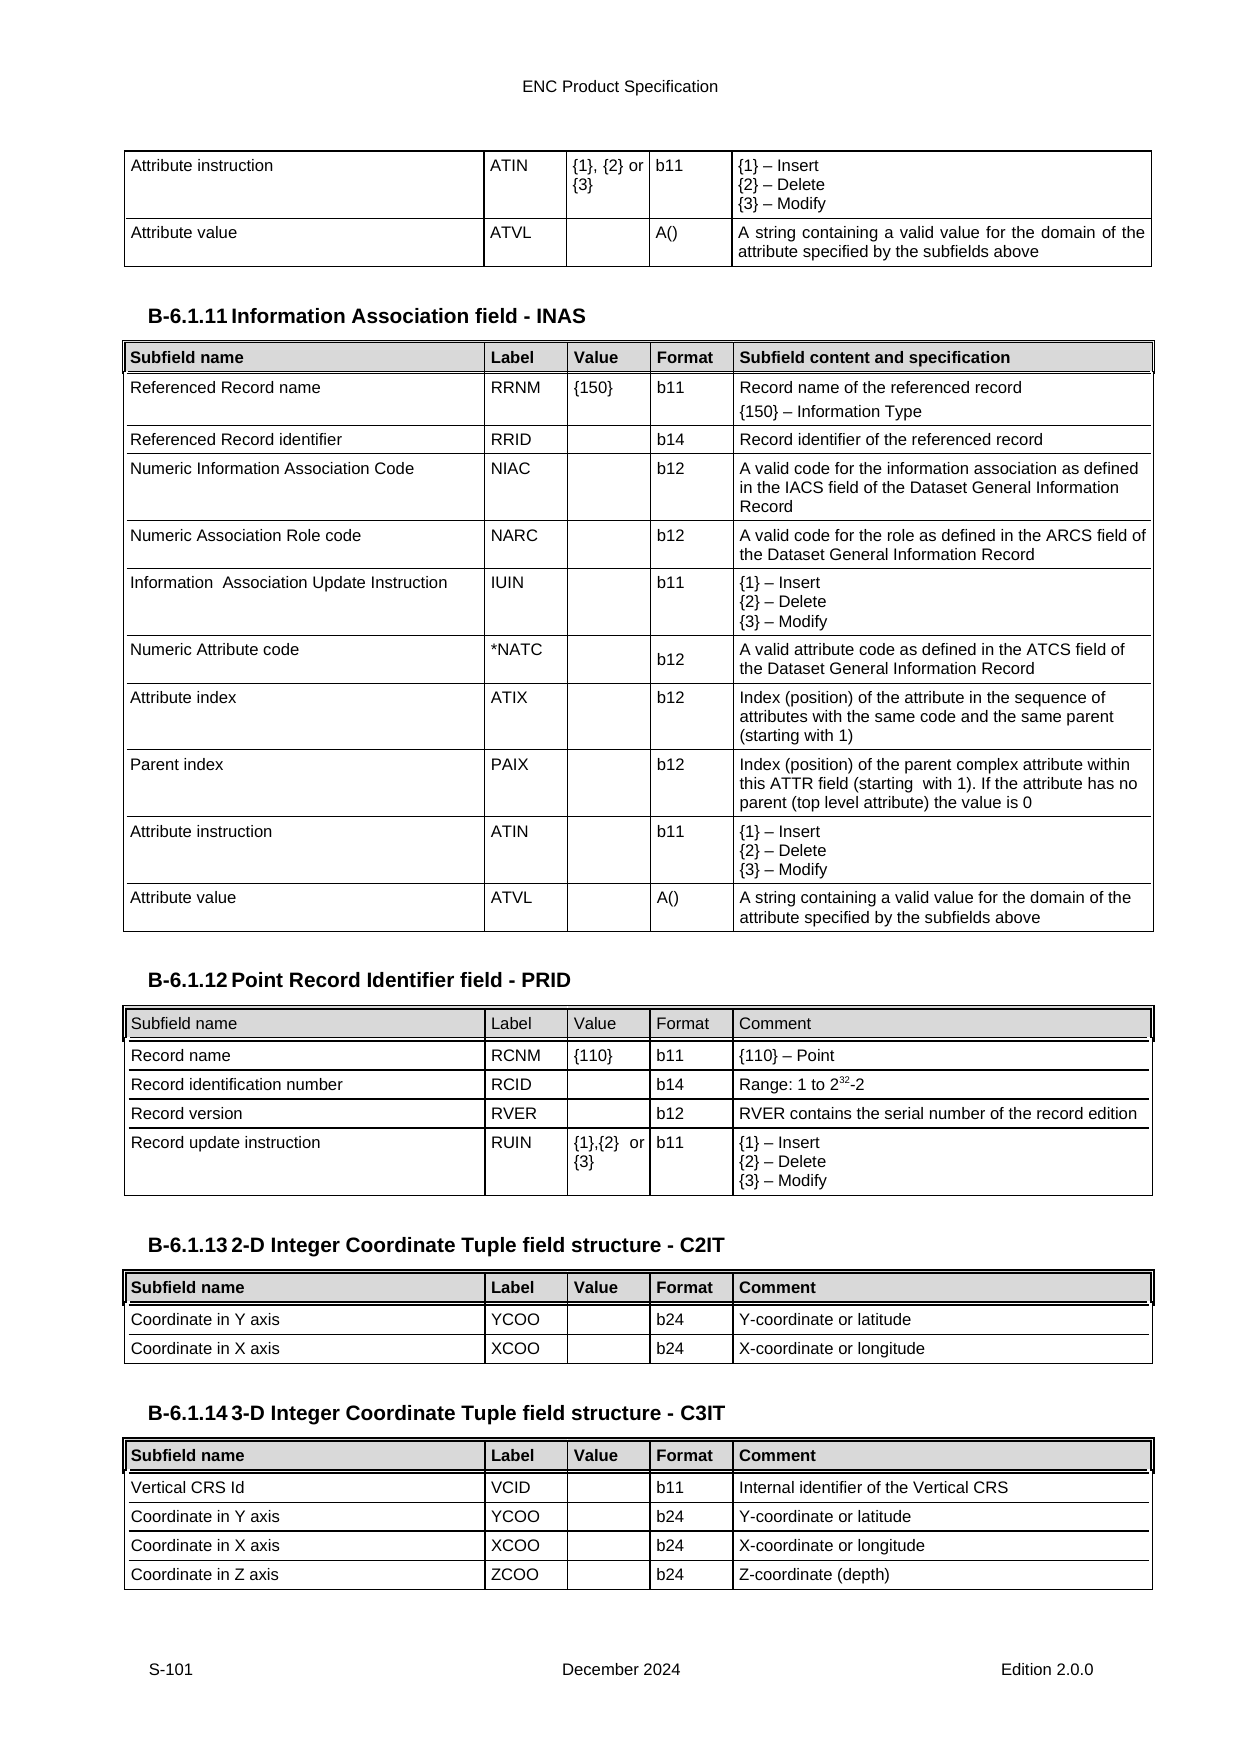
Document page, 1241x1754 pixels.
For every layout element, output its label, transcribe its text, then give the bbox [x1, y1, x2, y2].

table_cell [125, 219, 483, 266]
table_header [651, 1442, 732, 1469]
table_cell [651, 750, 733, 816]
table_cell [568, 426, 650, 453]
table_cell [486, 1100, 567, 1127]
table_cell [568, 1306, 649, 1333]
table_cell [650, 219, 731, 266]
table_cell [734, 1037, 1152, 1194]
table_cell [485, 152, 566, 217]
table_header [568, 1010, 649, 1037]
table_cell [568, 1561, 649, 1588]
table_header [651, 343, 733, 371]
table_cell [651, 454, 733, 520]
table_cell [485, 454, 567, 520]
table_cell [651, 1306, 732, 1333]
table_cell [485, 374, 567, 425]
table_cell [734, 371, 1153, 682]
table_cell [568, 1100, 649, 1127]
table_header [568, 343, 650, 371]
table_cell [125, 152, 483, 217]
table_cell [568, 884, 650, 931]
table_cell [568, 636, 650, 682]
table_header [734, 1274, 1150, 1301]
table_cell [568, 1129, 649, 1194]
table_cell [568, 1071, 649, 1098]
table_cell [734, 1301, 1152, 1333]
list 3-D Integer Coordinate Tuple field structure - C3IT [148, 1401, 1094, 1424]
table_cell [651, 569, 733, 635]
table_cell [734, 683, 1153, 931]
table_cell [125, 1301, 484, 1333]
list Information Association field - INAS [148, 304, 1094, 328]
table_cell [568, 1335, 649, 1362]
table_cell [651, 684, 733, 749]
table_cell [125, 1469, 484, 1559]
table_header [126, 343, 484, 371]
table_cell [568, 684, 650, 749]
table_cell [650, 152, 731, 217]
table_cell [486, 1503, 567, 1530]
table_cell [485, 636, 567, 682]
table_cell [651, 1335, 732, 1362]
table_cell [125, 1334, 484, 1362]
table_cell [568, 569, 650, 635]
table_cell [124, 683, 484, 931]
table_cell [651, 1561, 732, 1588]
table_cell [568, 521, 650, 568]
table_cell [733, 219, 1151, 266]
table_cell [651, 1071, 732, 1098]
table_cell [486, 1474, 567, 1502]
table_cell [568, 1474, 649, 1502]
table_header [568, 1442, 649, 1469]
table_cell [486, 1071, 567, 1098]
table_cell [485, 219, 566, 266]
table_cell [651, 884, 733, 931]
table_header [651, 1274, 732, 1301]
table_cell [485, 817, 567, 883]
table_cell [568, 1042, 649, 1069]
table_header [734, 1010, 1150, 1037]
list Point Record Identifier field - PRID [148, 968, 1094, 992]
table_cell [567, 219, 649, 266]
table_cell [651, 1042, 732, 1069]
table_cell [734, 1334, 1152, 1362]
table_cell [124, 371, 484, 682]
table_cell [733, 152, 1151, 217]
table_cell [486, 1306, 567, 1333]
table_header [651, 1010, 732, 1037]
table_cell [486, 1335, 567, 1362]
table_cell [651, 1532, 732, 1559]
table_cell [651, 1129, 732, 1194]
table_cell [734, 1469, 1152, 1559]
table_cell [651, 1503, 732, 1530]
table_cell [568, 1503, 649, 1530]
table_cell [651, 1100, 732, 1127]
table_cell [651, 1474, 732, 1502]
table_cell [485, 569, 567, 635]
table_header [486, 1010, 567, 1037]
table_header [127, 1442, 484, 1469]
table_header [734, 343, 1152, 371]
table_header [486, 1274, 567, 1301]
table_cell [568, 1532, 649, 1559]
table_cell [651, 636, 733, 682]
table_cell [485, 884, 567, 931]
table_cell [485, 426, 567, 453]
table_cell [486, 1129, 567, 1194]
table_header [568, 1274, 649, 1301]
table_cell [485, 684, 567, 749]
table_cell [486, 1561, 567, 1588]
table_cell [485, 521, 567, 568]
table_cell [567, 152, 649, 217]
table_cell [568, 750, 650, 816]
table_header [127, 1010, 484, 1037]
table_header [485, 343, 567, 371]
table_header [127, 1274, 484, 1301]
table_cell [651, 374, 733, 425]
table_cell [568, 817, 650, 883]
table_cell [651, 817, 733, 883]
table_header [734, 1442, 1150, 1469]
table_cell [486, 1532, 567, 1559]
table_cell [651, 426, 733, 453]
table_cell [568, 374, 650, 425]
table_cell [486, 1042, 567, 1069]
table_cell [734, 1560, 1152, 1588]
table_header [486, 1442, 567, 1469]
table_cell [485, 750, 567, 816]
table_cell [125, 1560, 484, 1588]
list 2-D Integer Coordinate Tuple field structure - C2IT [148, 1233, 1094, 1257]
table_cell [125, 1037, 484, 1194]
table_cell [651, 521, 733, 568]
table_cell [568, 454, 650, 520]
